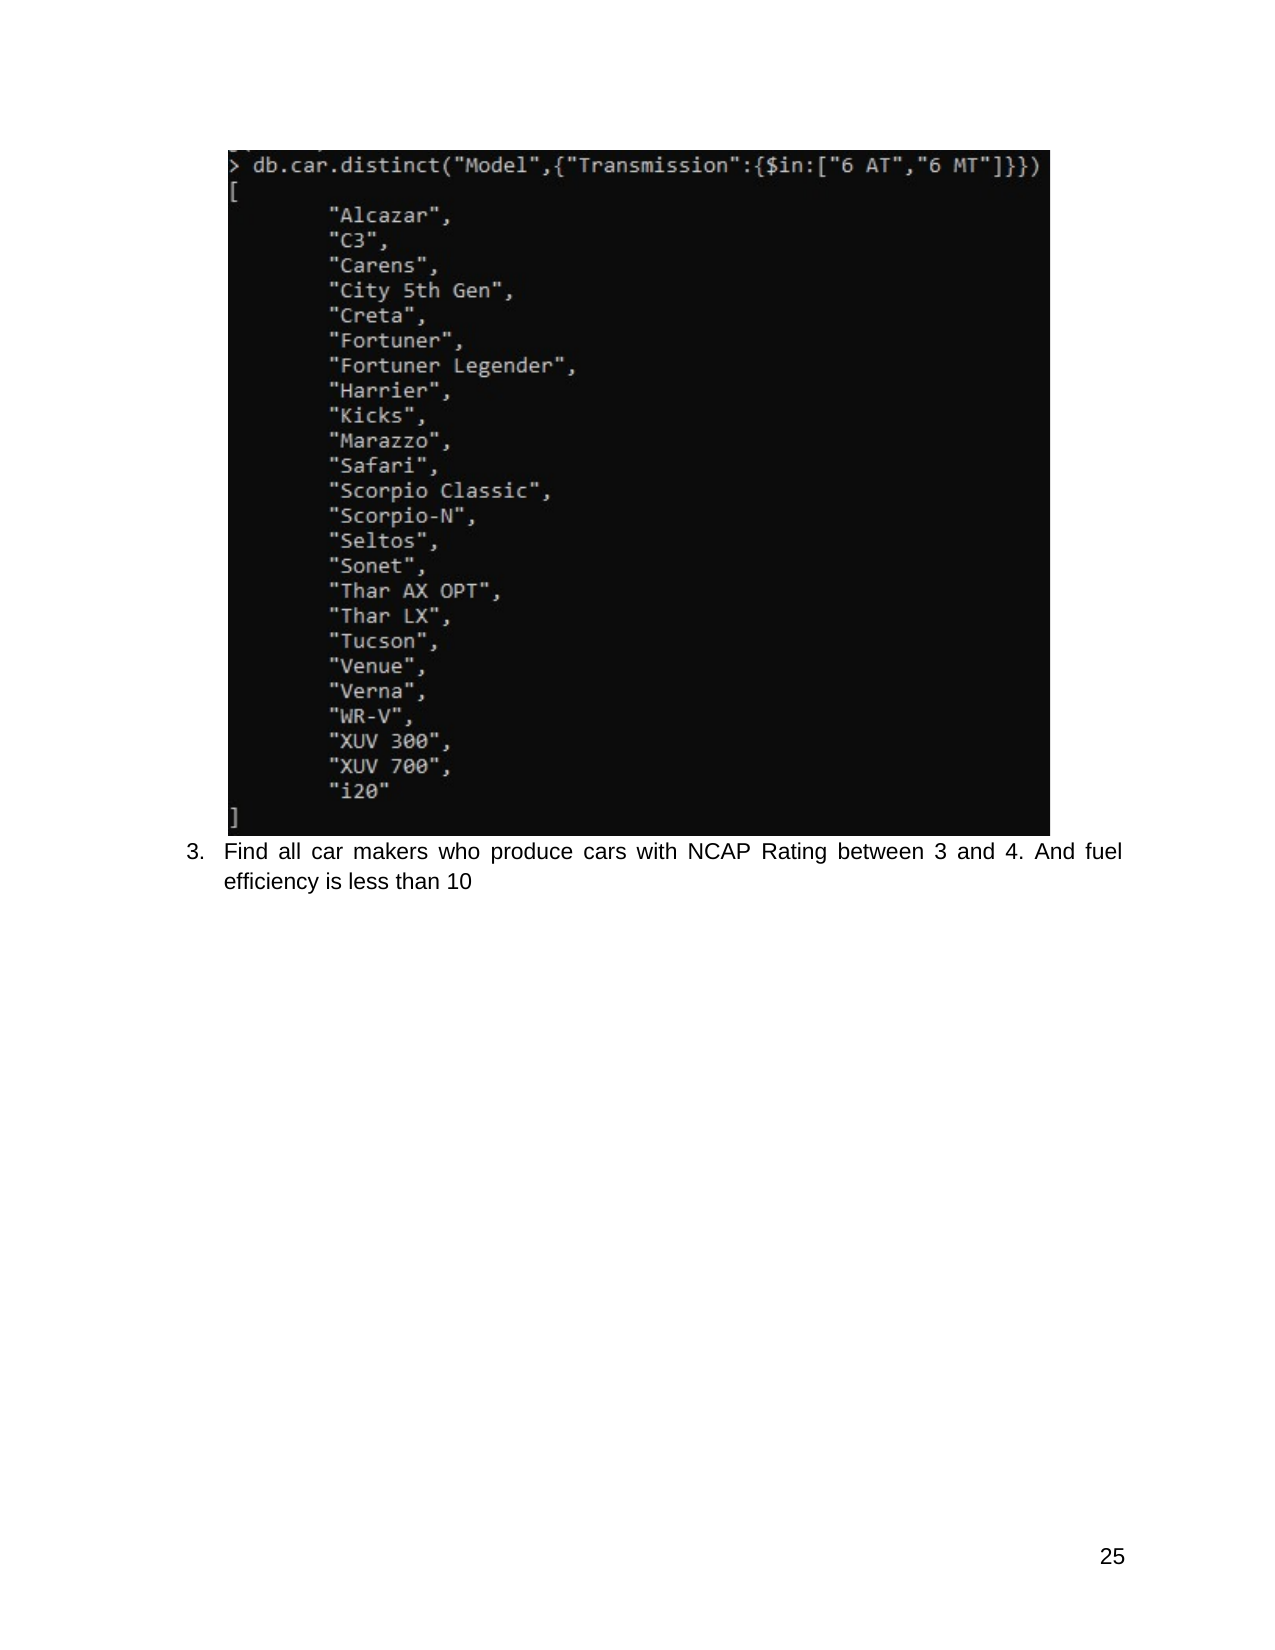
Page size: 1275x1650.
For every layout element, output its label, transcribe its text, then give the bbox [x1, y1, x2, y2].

list Find all car makers who produce cars with NCAP Rating between 3 and 4. And fuel efficiency is less than 10 [186, 838, 1124, 894]
picture [228, 150, 1050, 836]
